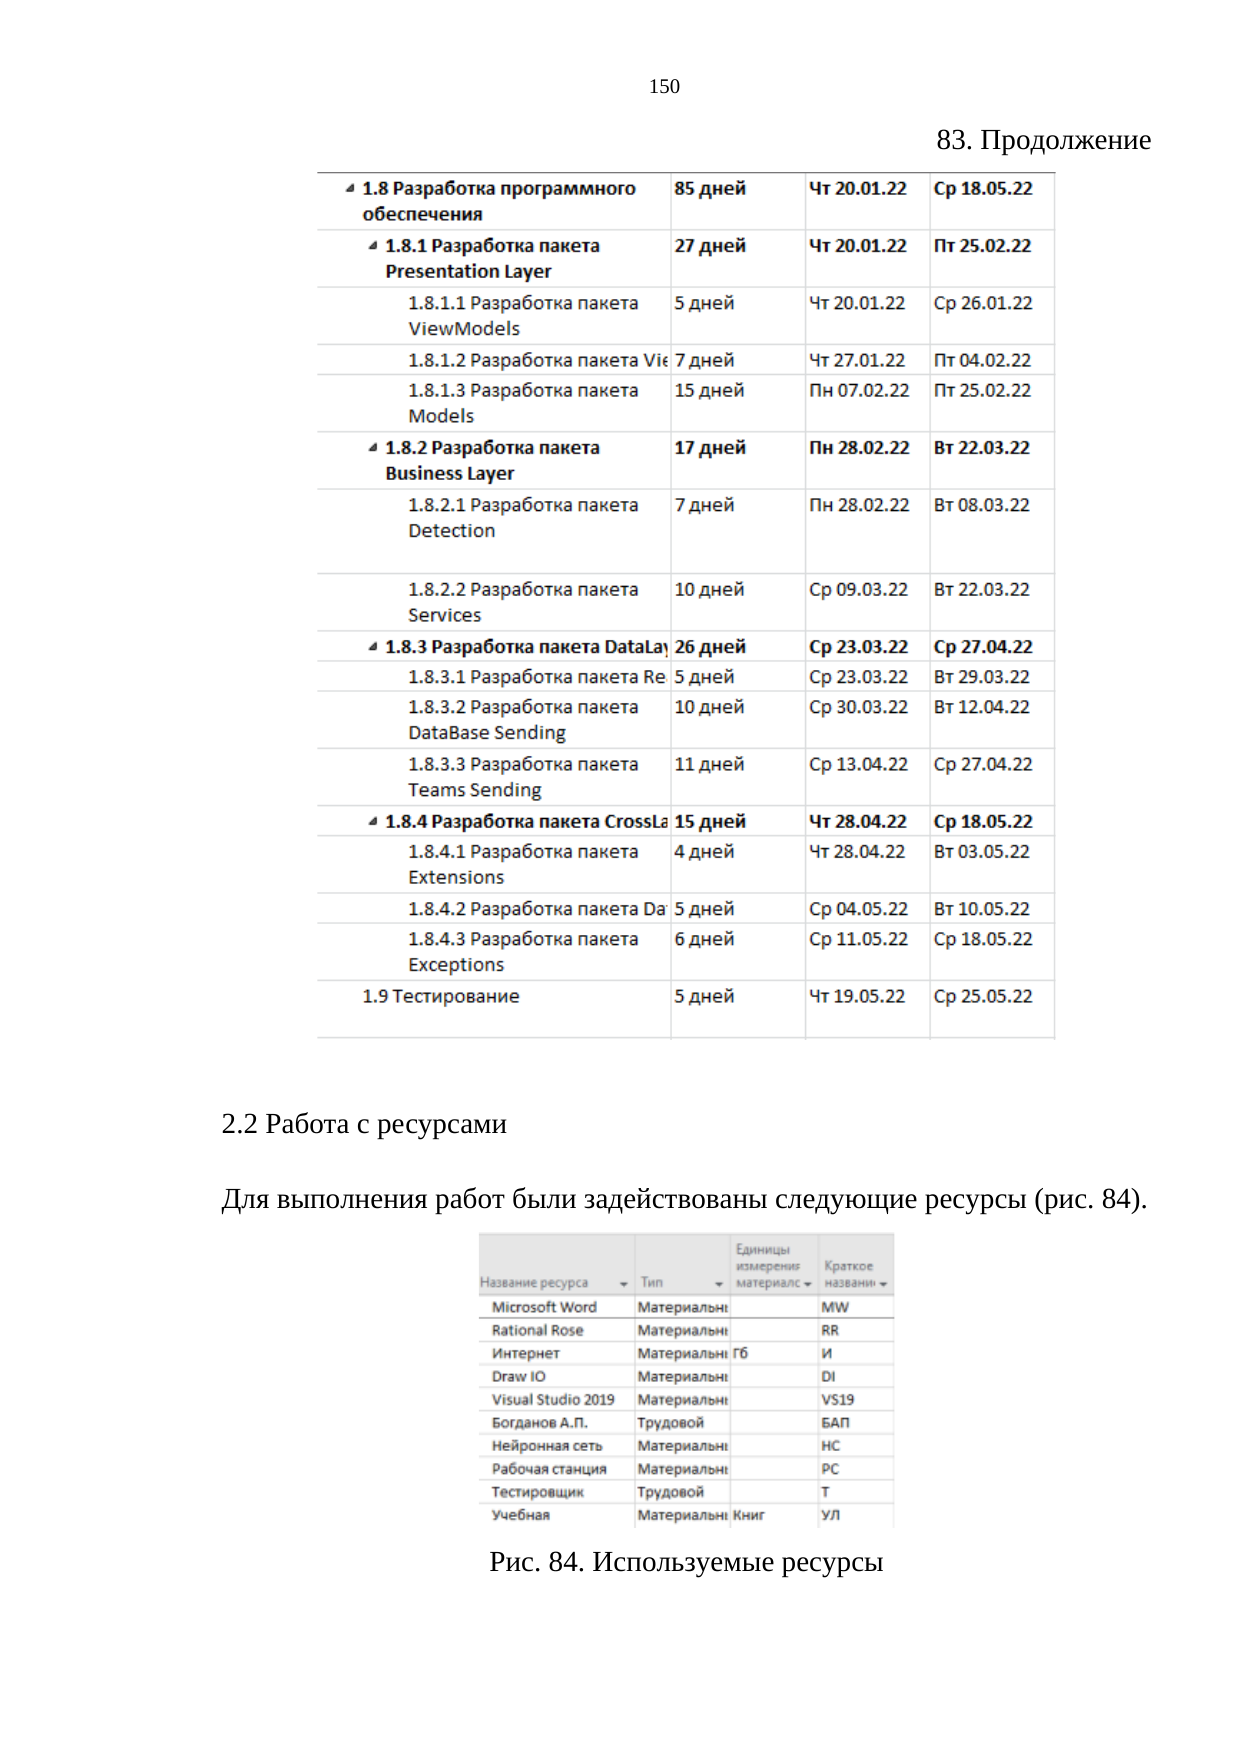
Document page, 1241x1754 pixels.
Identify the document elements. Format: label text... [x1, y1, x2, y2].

picture [317, 172, 1056, 1040]
text Для выполнения работ были задействованы следующие ресурсы (рис. 84). [177, 1182, 1152, 1215]
text 83. Продолжение [177, 122, 1152, 156]
text Рис. 84. Используемые ресурсы [177, 1544, 1152, 1578]
text 2.2 Работа с ресурсами [177, 1106, 1152, 1140]
picture [478, 1232, 895, 1528]
